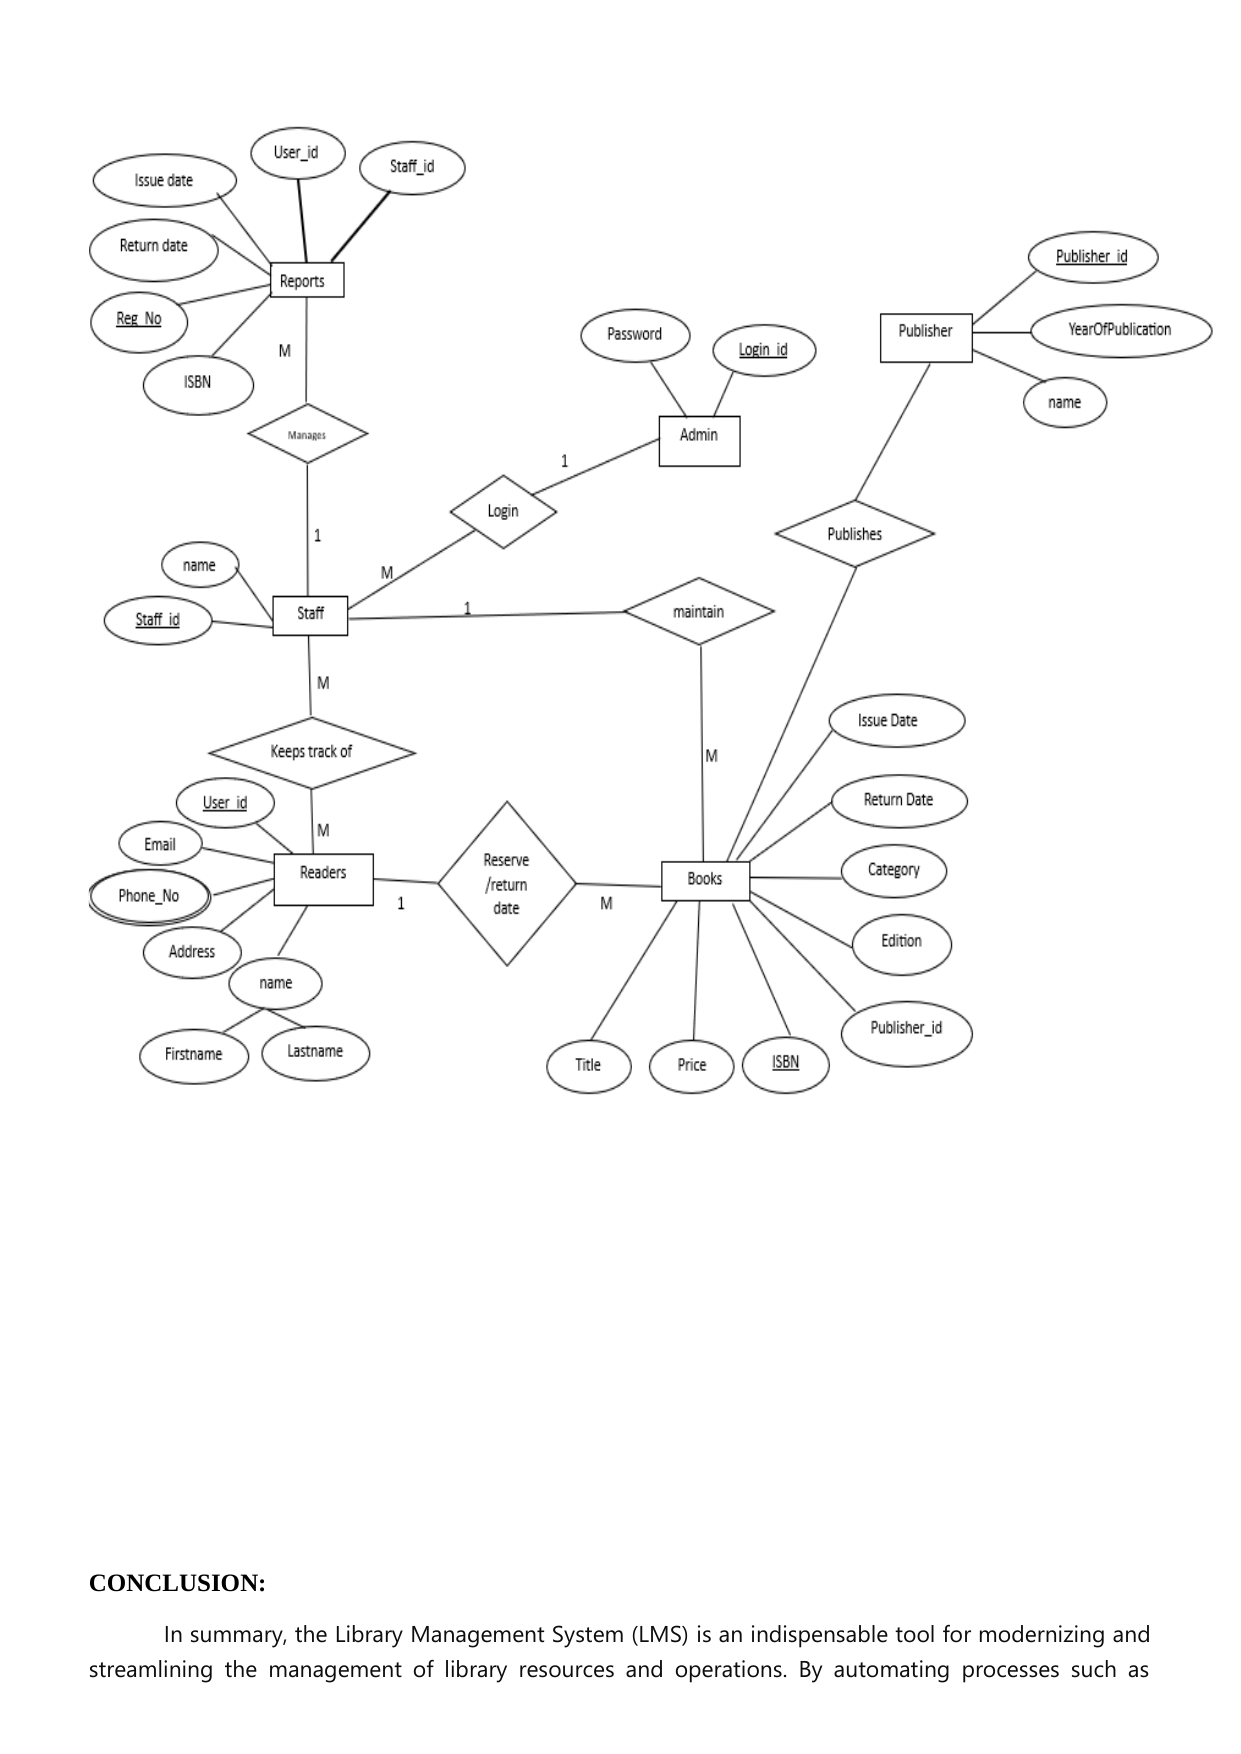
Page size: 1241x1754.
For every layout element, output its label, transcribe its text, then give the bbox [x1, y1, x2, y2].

text CONCLUSION: [89, 1568, 1152, 1597]
picture [88, 118, 1220, 1251]
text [89, 1618, 1152, 1653]
